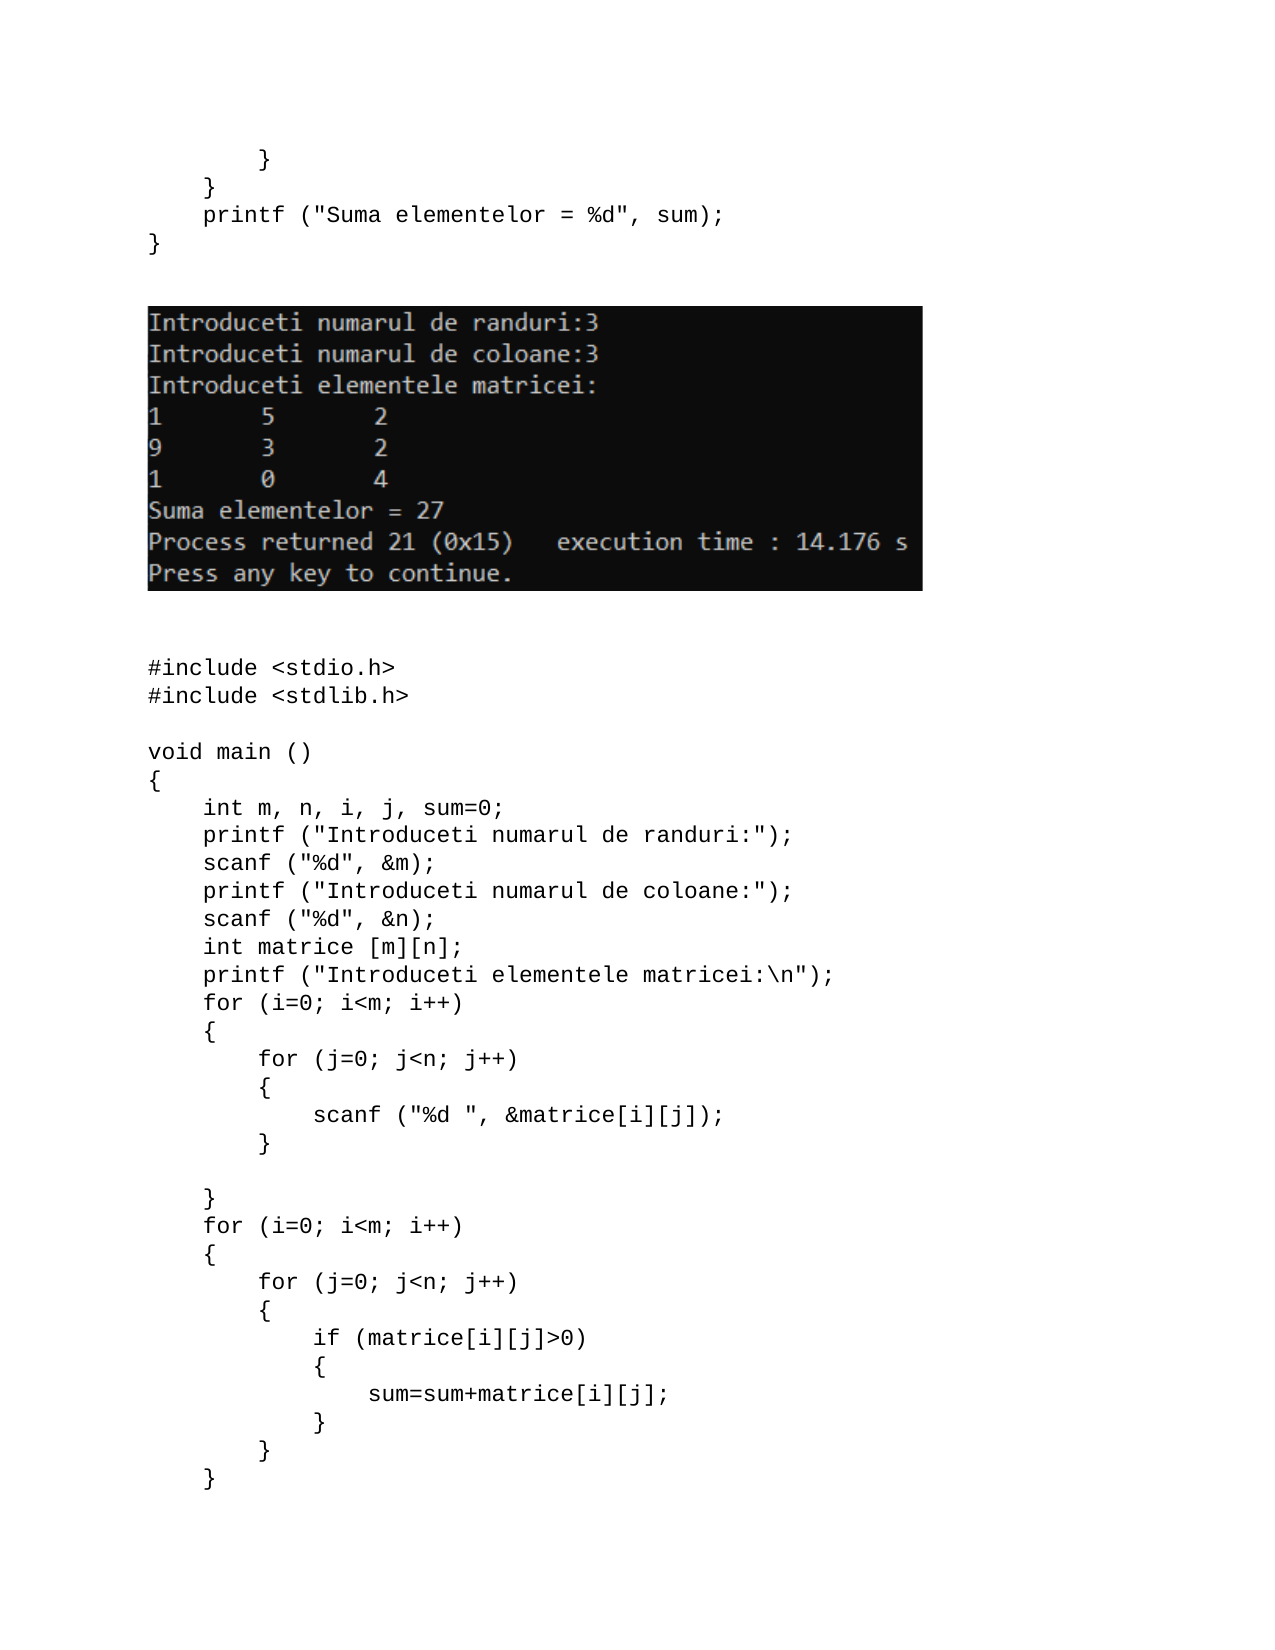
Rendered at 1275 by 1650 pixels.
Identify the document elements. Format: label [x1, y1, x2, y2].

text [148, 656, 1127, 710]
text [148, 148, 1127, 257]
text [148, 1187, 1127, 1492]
picture [147, 306, 923, 591]
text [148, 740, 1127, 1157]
